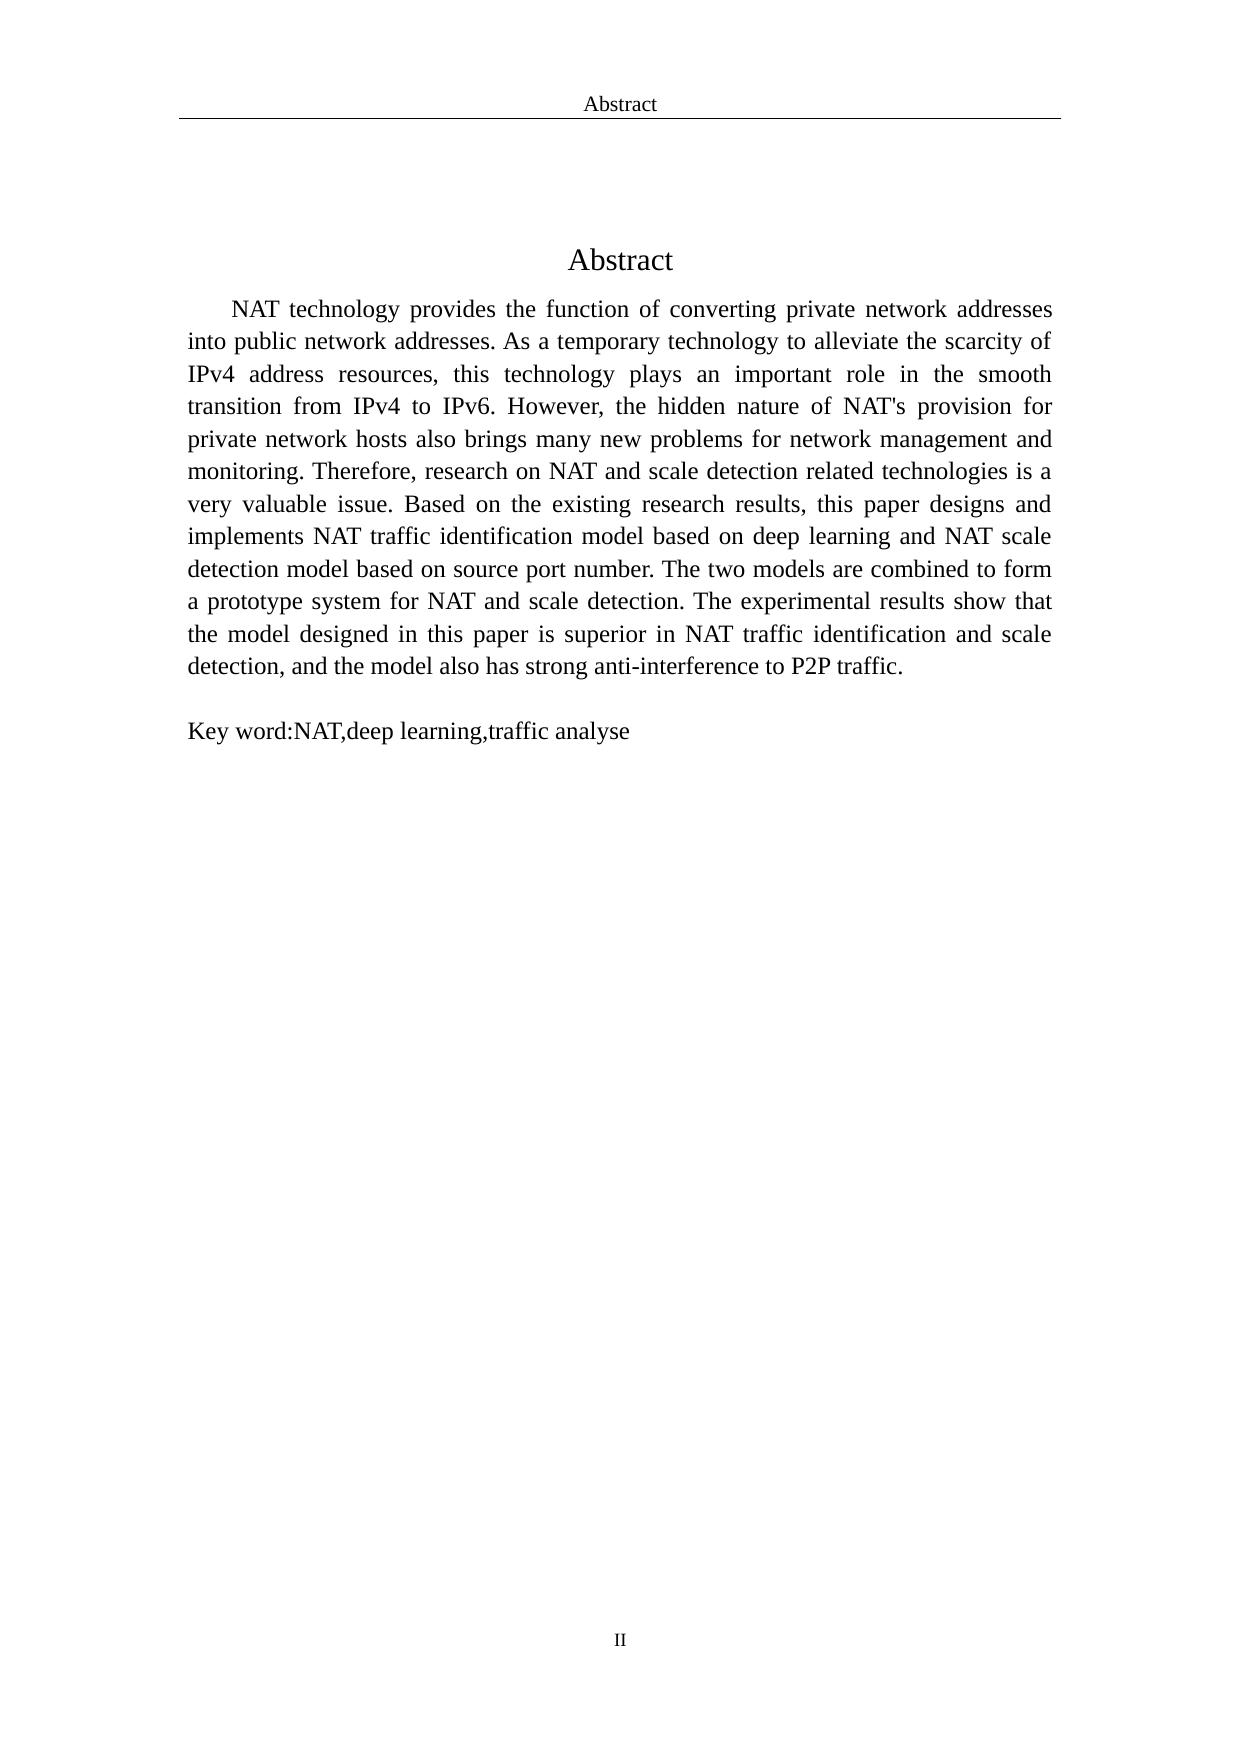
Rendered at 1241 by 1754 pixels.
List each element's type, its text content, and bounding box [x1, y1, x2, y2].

text Abstract [187, 227, 1053, 292]
text Key word:NAT,deep learning,traffic analyse [187, 714, 1053, 747]
text NAT technology provides the function of converting private network addresses into public network addresses. As a temporary technology to alleviate the scarcity of IPv4 address resources, this technology plays an important role in the smooth transition from IPv4 to IPv6. However, the hidden nature of NAT's provision for private network hosts also brings many new problems for network management and monitoring. Therefore, research on NAT and scale detection related technologies is a very valuable issue. Based on the existing research results, this paper designs and implements NAT traffic identification model based on deep learning and NAT scale detection model based on source port number. The two models are combined to form a prototype system for NAT and scale detection. The experimental results show that the model designed in this paper is superior in NAT traffic identification and scale detection, and the model also has strong anti-interference to P2P traffic. [187, 292, 1053, 682]
